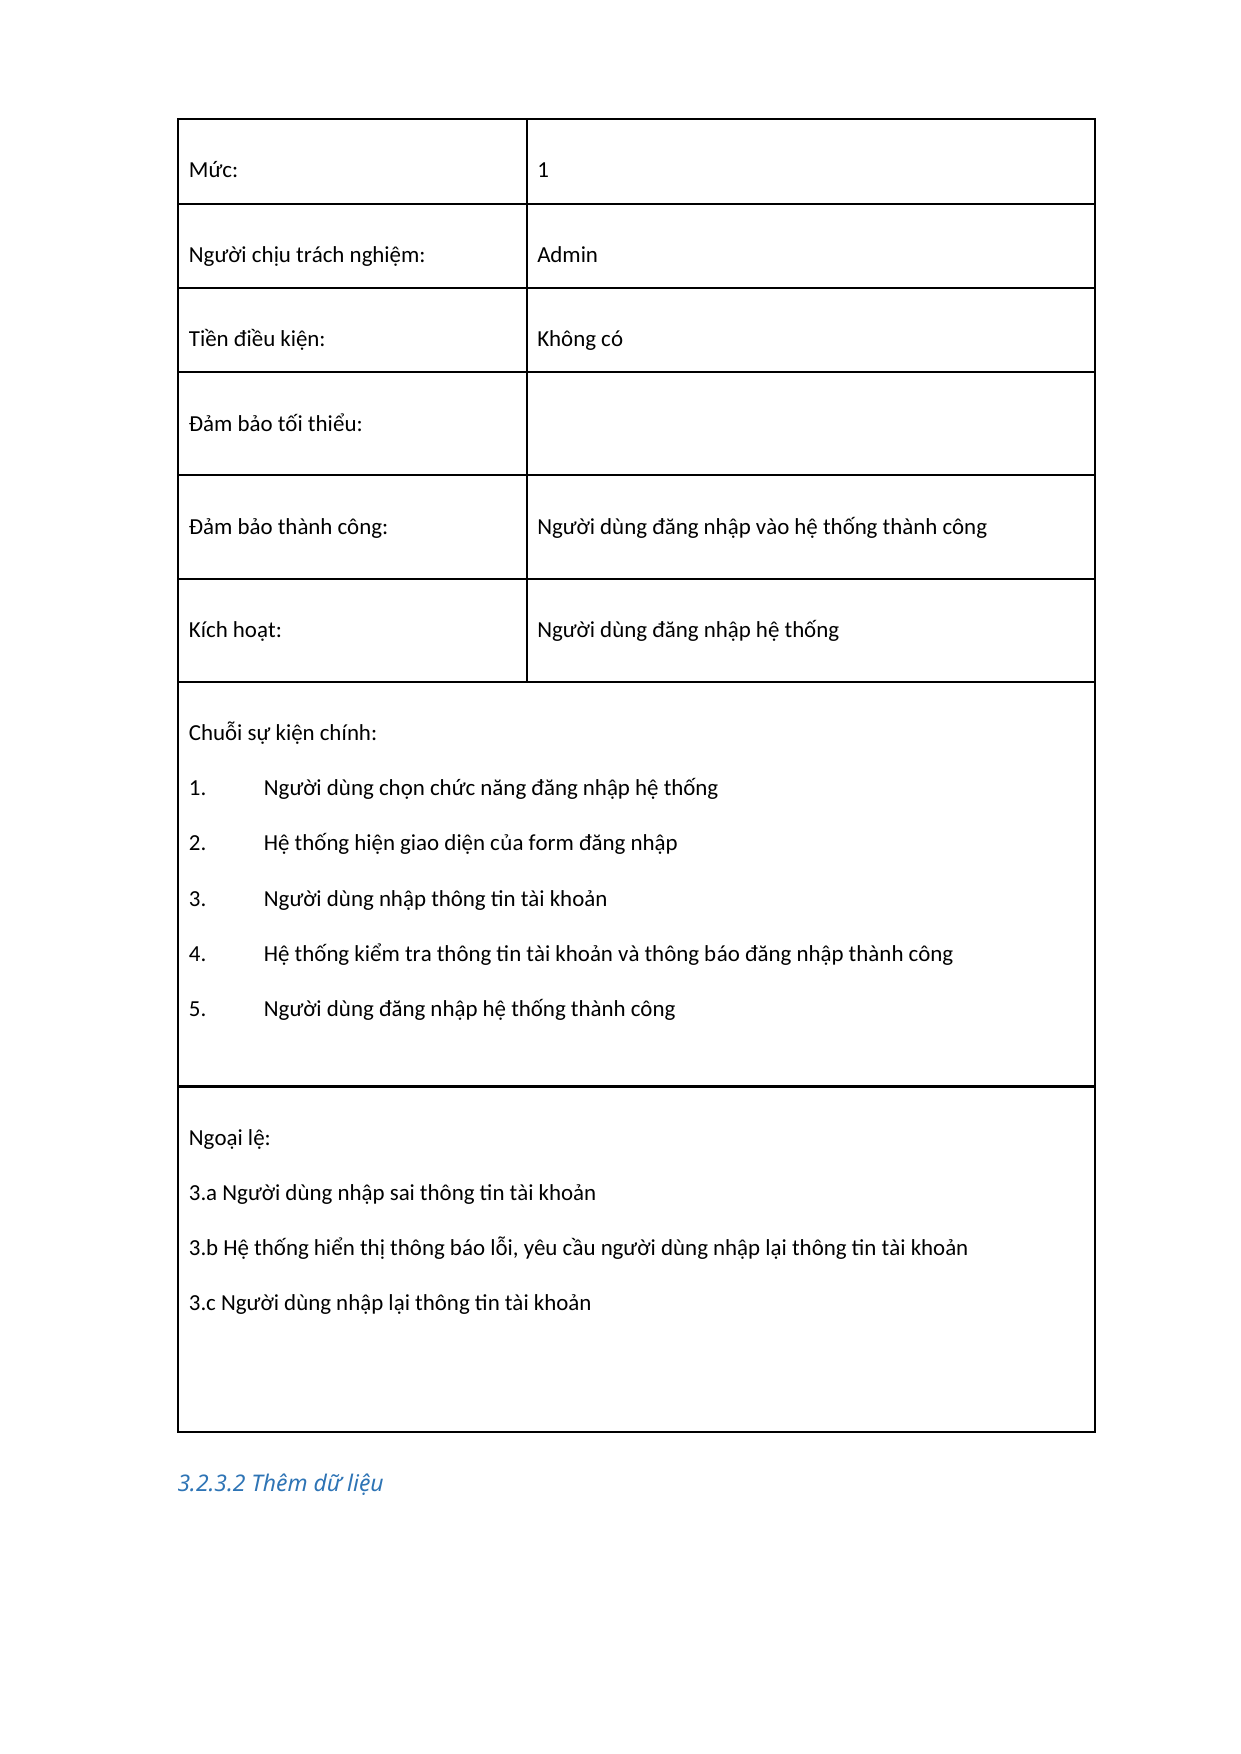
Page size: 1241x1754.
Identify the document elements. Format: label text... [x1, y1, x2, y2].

table_cell Không có [528, 289, 1094, 371]
table_cell Chuỗi sự kiện chính: 1. Người dùng chọn chức năng đăng nhập hệ thống 2. Hệ thống hiện giao diện của form đăng nhập 3. Người dùng nhập thông tin tài khoản 4. Hệ thống kiểm tra thông tin tài khoản và thông báo đăng nhập thành công 5. Người dùng đăng nhập hệ thống thành công [179, 683, 1094, 1085]
table_cell Mức: [179, 120, 526, 202]
table_cell Người dùng đăng nhập hệ thống [528, 580, 1094, 681]
table_cell [528, 373, 1094, 474]
table_cell Đảm bảo thành công: [179, 476, 526, 577]
table_cell Người dùng đăng nhập vào hệ thống thành công [528, 476, 1094, 577]
table_cell Ngoại lệ: 3.a Người dùng nhập sai thông tin tài khoản 3.b Hệ thống hiển thị thông báo lỗi, yêu cầu người dùng nhập lại thông tin tài khoản 3.c Người dùng nhập lại thông tin tài khoản [179, 1088, 1094, 1431]
subtitle 3.2.3.2 Thêm dữ liệu [177, 1467, 1152, 1498]
table_cell Admin [528, 205, 1094, 287]
table_cell Kích hoạt: [179, 580, 526, 681]
table_cell Người chịu trách nghiệm: [179, 205, 526, 287]
table_cell Tiền điều kiện: [179, 289, 526, 371]
table_cell 1 [528, 120, 1094, 202]
table_cell Đảm bảo tối thiểu: [179, 373, 526, 474]
